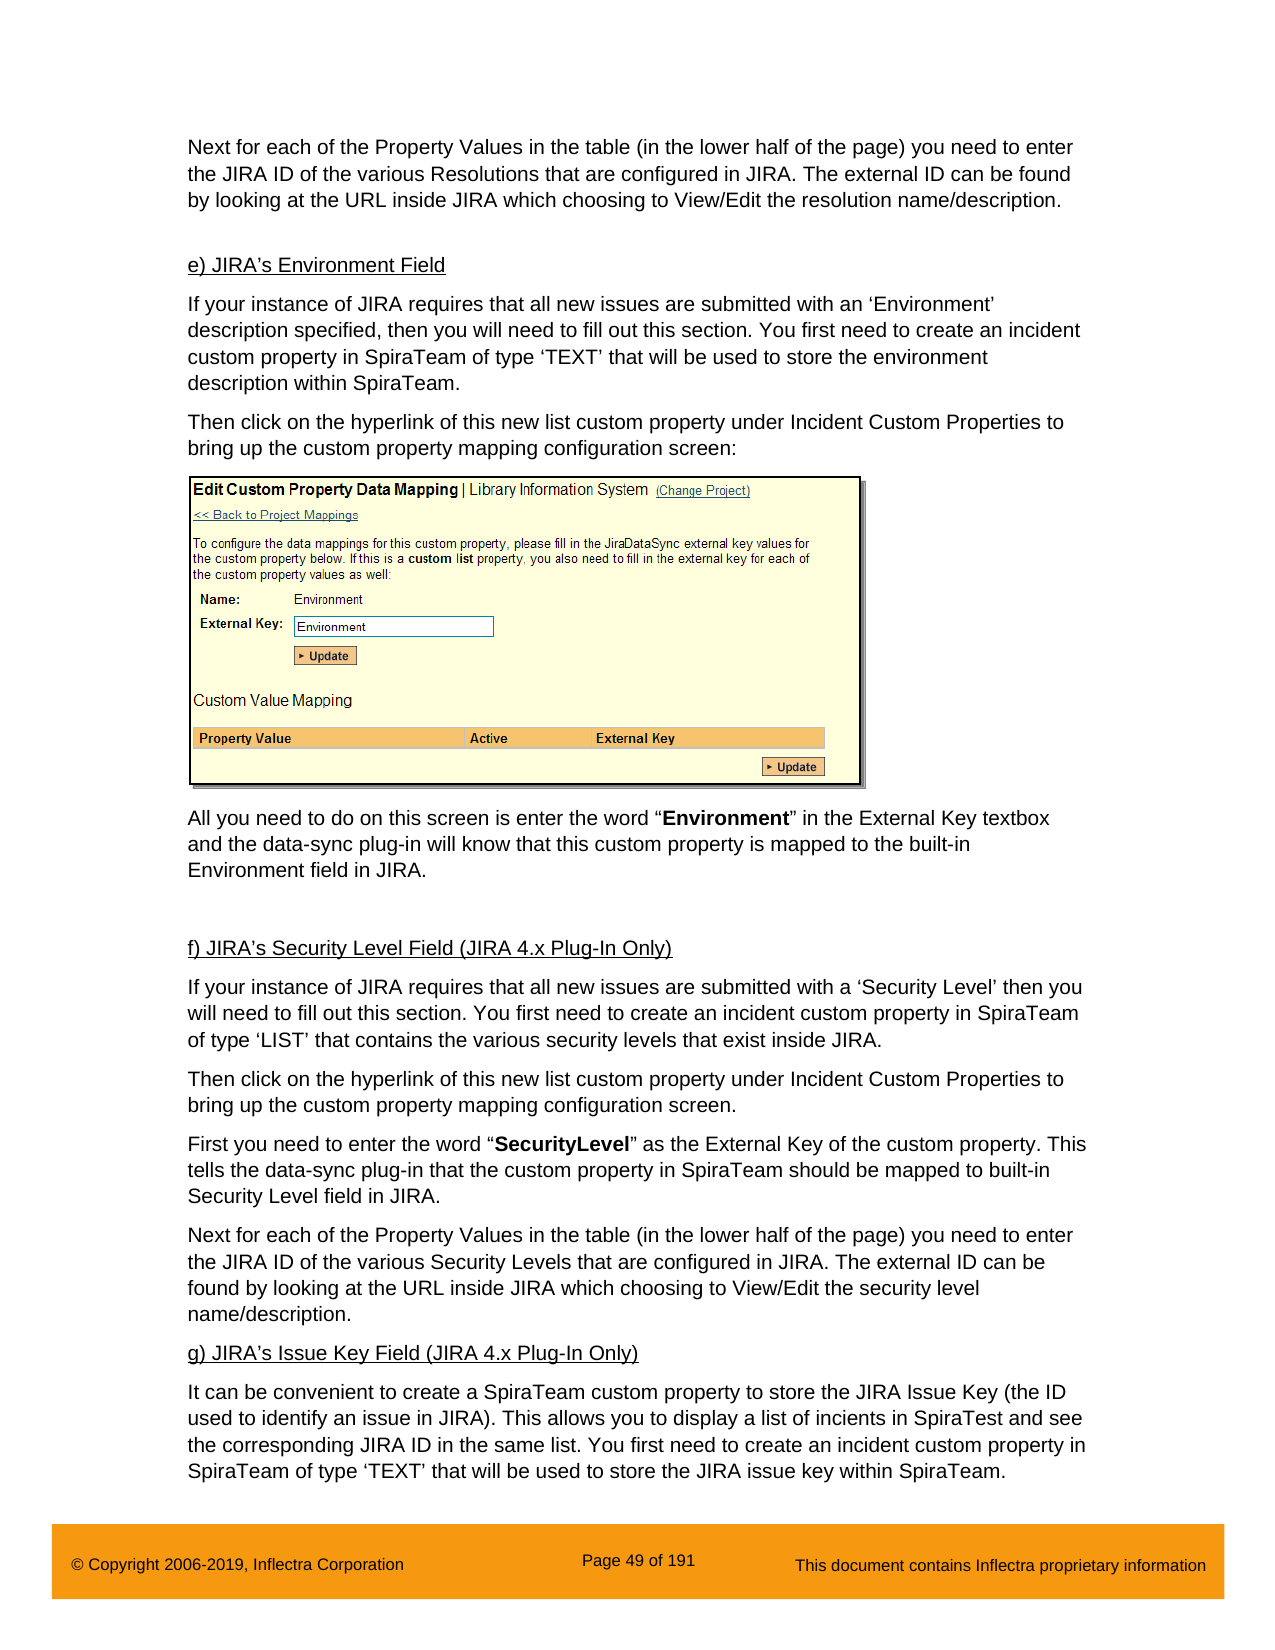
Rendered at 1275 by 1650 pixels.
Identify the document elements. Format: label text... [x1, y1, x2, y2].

text Then click on the hyperlink of this new list custom property under Incident Custom Properties to bring up the custom property mapping configuration screen: [187, 410, 1087, 460]
picture [191, 478, 859, 783]
text e) JIRA’s Environment Field [187, 253, 1087, 277]
text Next for each of the Property Values in the table (in the lower half of the page) you need to enter the JIRA ID of the various Resolutions that are configured in JIRA. The external ID can be found by looking at the URL inside JIRA which choosing to View/Edit the resolution name/description. [187, 135, 1087, 238]
text f) JIRA’s Security Level Field (JIRA 4.x Plug-In Only) [187, 936, 1087, 960]
text Then click on the hyperlink of this new list custom property under Incident Custom Properties to bring up the custom property mapping configuration screen. [187, 1066, 1087, 1117]
text If your instance of JIRA requires that all new issues are submitted with a ‘Security Level’ then you will need to fill out this section. You first need to create an incident custom property in SpiraTeam of type ‘LIST’ that contains the various security levels that exist inside JIRA. [187, 975, 1087, 1051]
text It can be convenient to create a SpiraTeam custom property to store the JIRA Issue Key (the ID used to identify an issue in JIRA). This allows you to display a list of incients in SpiraTest and see the corresponding JIRA ID in the same list. You first need to create an incident custom property in SpiraTeam of type ‘TEXT’ that will be used to store the JIRA issue key within SpiraTeam. [187, 1380, 1087, 1483]
text All you need to do on this screen is enter the word “Environment” in the External Key textbox and the data-sync plug-in will know that this custom property is mapped to the built-in Environment field in JIRA. [187, 806, 1087, 882]
text Next for each of the Property Values in the table (in the lower half of the page) you need to enter the JIRA ID of the various Security Levels that are configured in JIRA. The external ID can be found by looking at the URL inside JIRA which choosing to View/Edit the security level name/description. [187, 1223, 1087, 1326]
text First you need to enter the word “SecurityLevel” as the External Key of the custom property. This tells the data-sync plug-in that the custom property in SpiraTeam should be mapped to built-in Security Level field in JIRA. [187, 1132, 1087, 1208]
text If your instance of JIRA requires that all new issues are submitted with an ‘Environment’ description specified, then you will need to fill out this section. You first need to create an incident custom property in SpiraTeam of type ‘TEXT’ that will be used to store the environment description within SpiraTeam. [187, 292, 1087, 395]
text g) JIRA’s Issue Key Field (JIRA 4.x Plug-In Only) [187, 1341, 1087, 1365]
